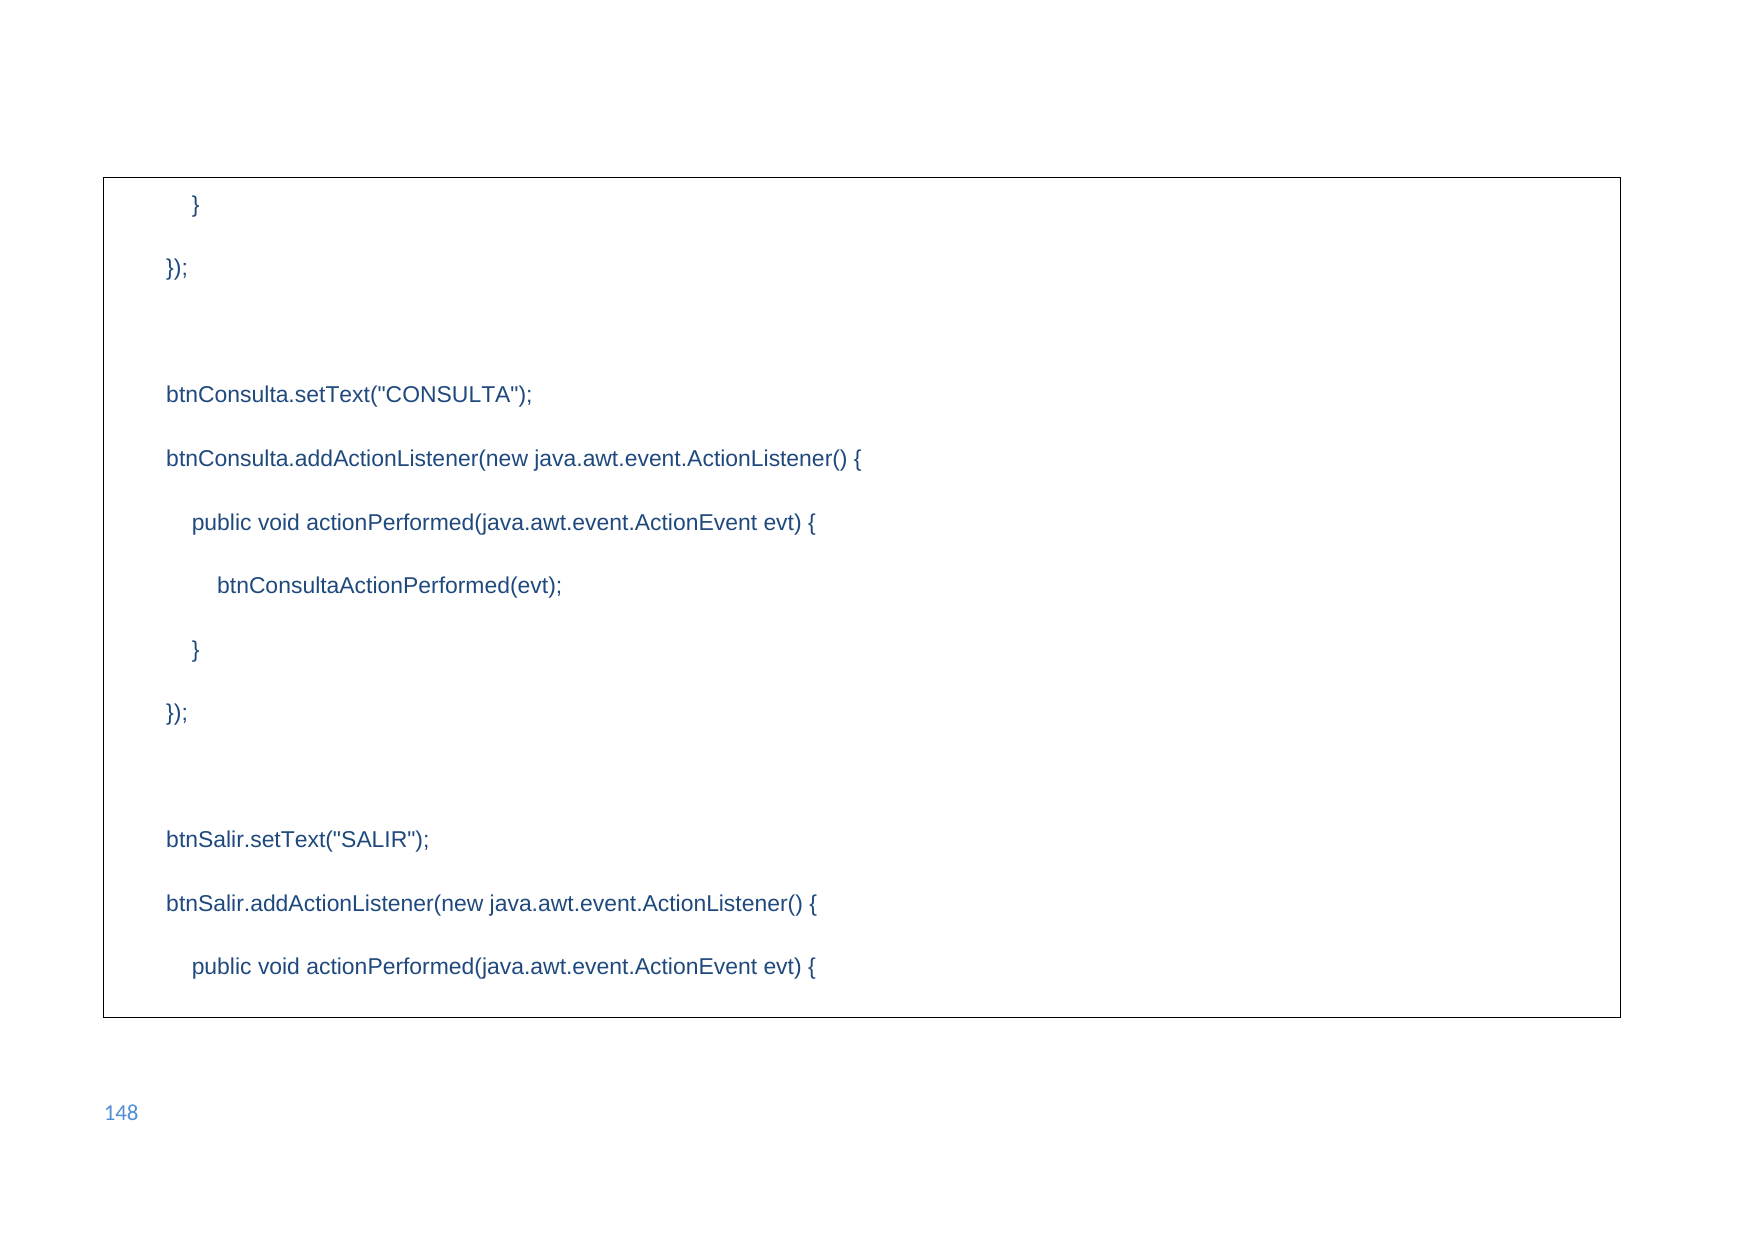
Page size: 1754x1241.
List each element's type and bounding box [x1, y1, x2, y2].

table_header [104, 178, 1620, 1017]
